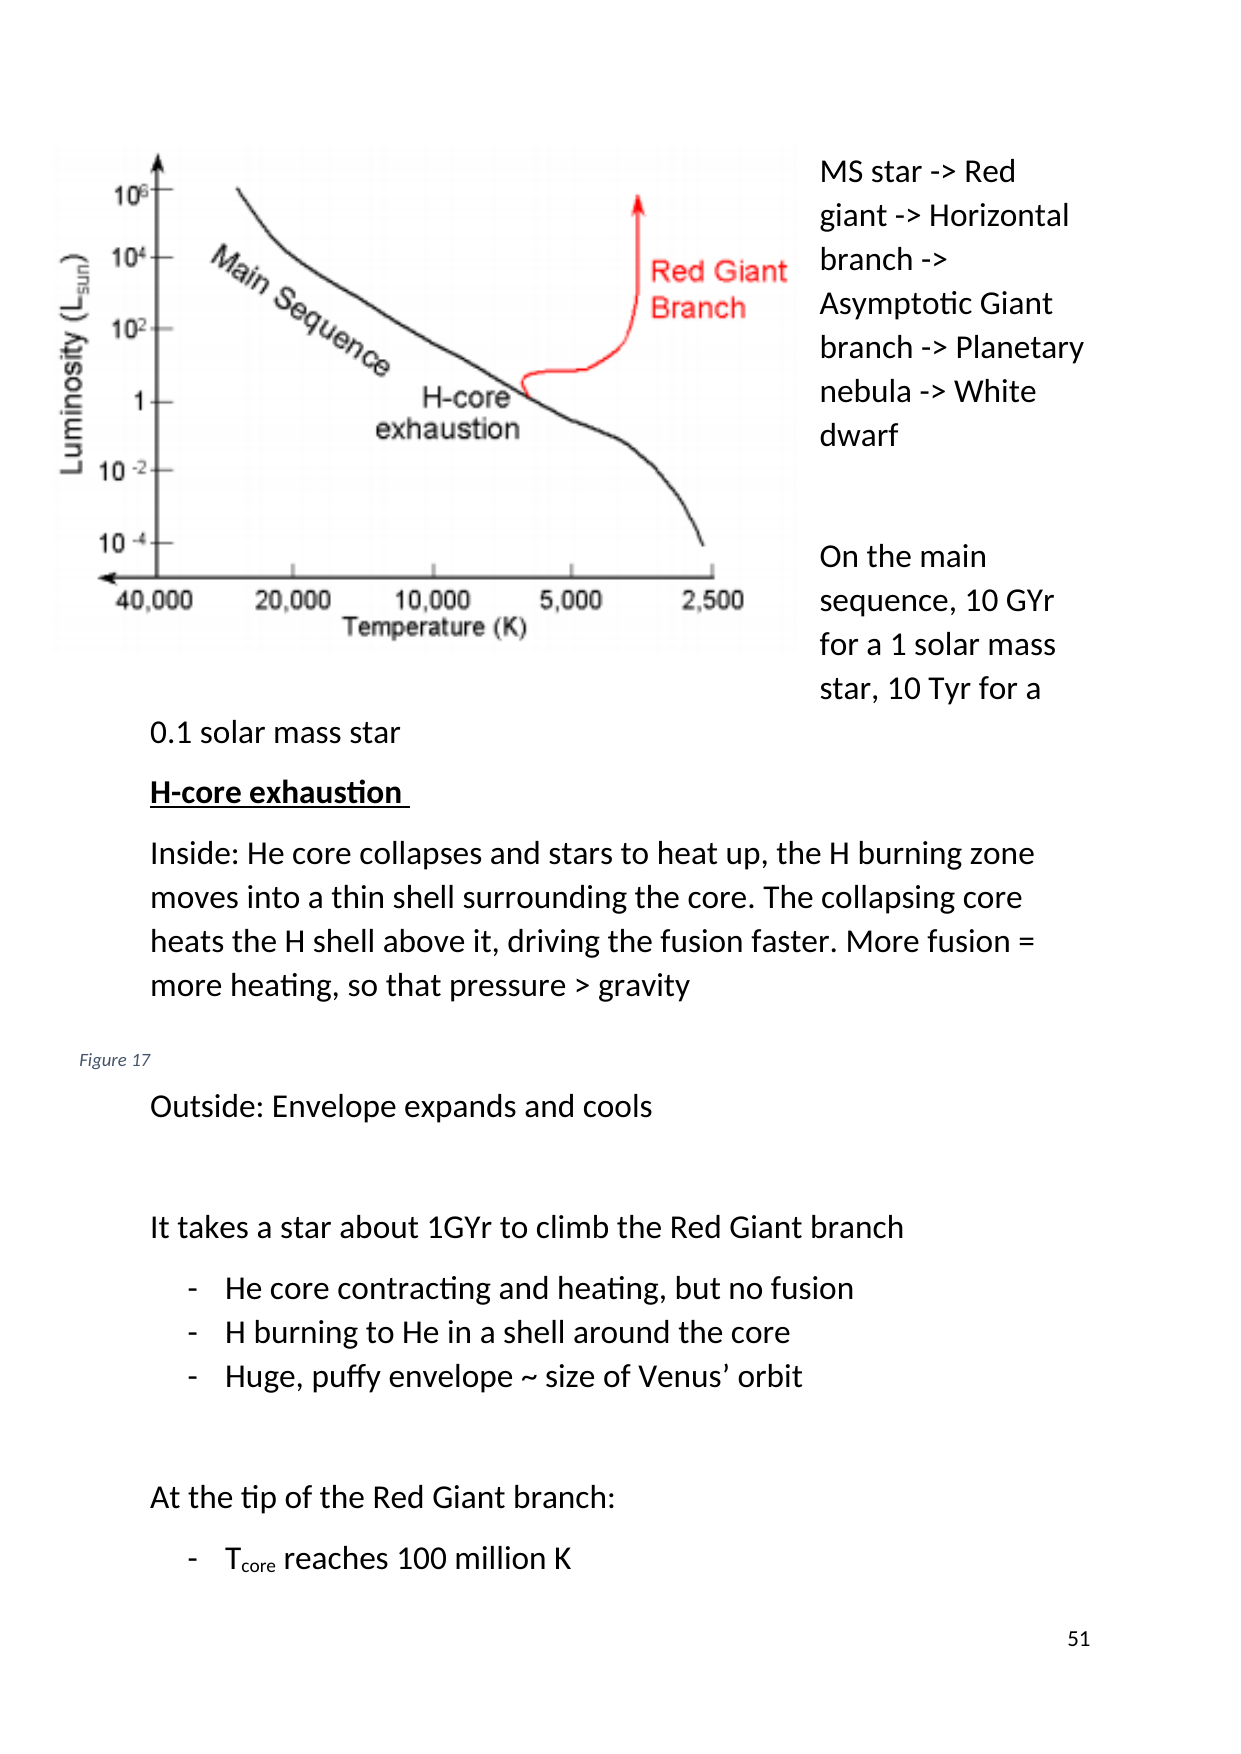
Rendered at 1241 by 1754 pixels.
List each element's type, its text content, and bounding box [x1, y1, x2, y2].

text H-core exhaustion [150, 771, 1090, 812]
list Tcore reaches 100 million K [187, 1537, 1090, 1578]
text On the main sequence, 10 GYr for a 1 solar mass star, 10 Tyr for a 0.1 solar mass star [150, 535, 1090, 752]
text Outside: Envelope expands and cools [150, 1085, 1090, 1126]
text MS star -> Red giant -> Horizontal branch -> Asymptotic Giant branch -> Planetary nebula -> White dwarf [801, 150, 1090, 454]
text At the tip of the Red Giant branch: [150, 1476, 1090, 1517]
picture [50, 79, 801, 668]
list Huge, puffy envelope ~ size of Venus’ orbit [187, 1355, 1090, 1396]
list H burning to He in a shell around the core [187, 1311, 1090, 1352]
text It takes a star about 1GYr to climb the Red Giant branch [150, 1206, 1090, 1247]
text Inside: He core collapses and stars to heat up, the H burning zone moves into a thin shell surrounding the core. The collapsing core heats the H shell above it, driving the fusion faster. More fusion = more heating, so that pressure > gravity [150, 832, 1090, 1005]
list He core contracting and heating, but no fusion [187, 1267, 1090, 1308]
